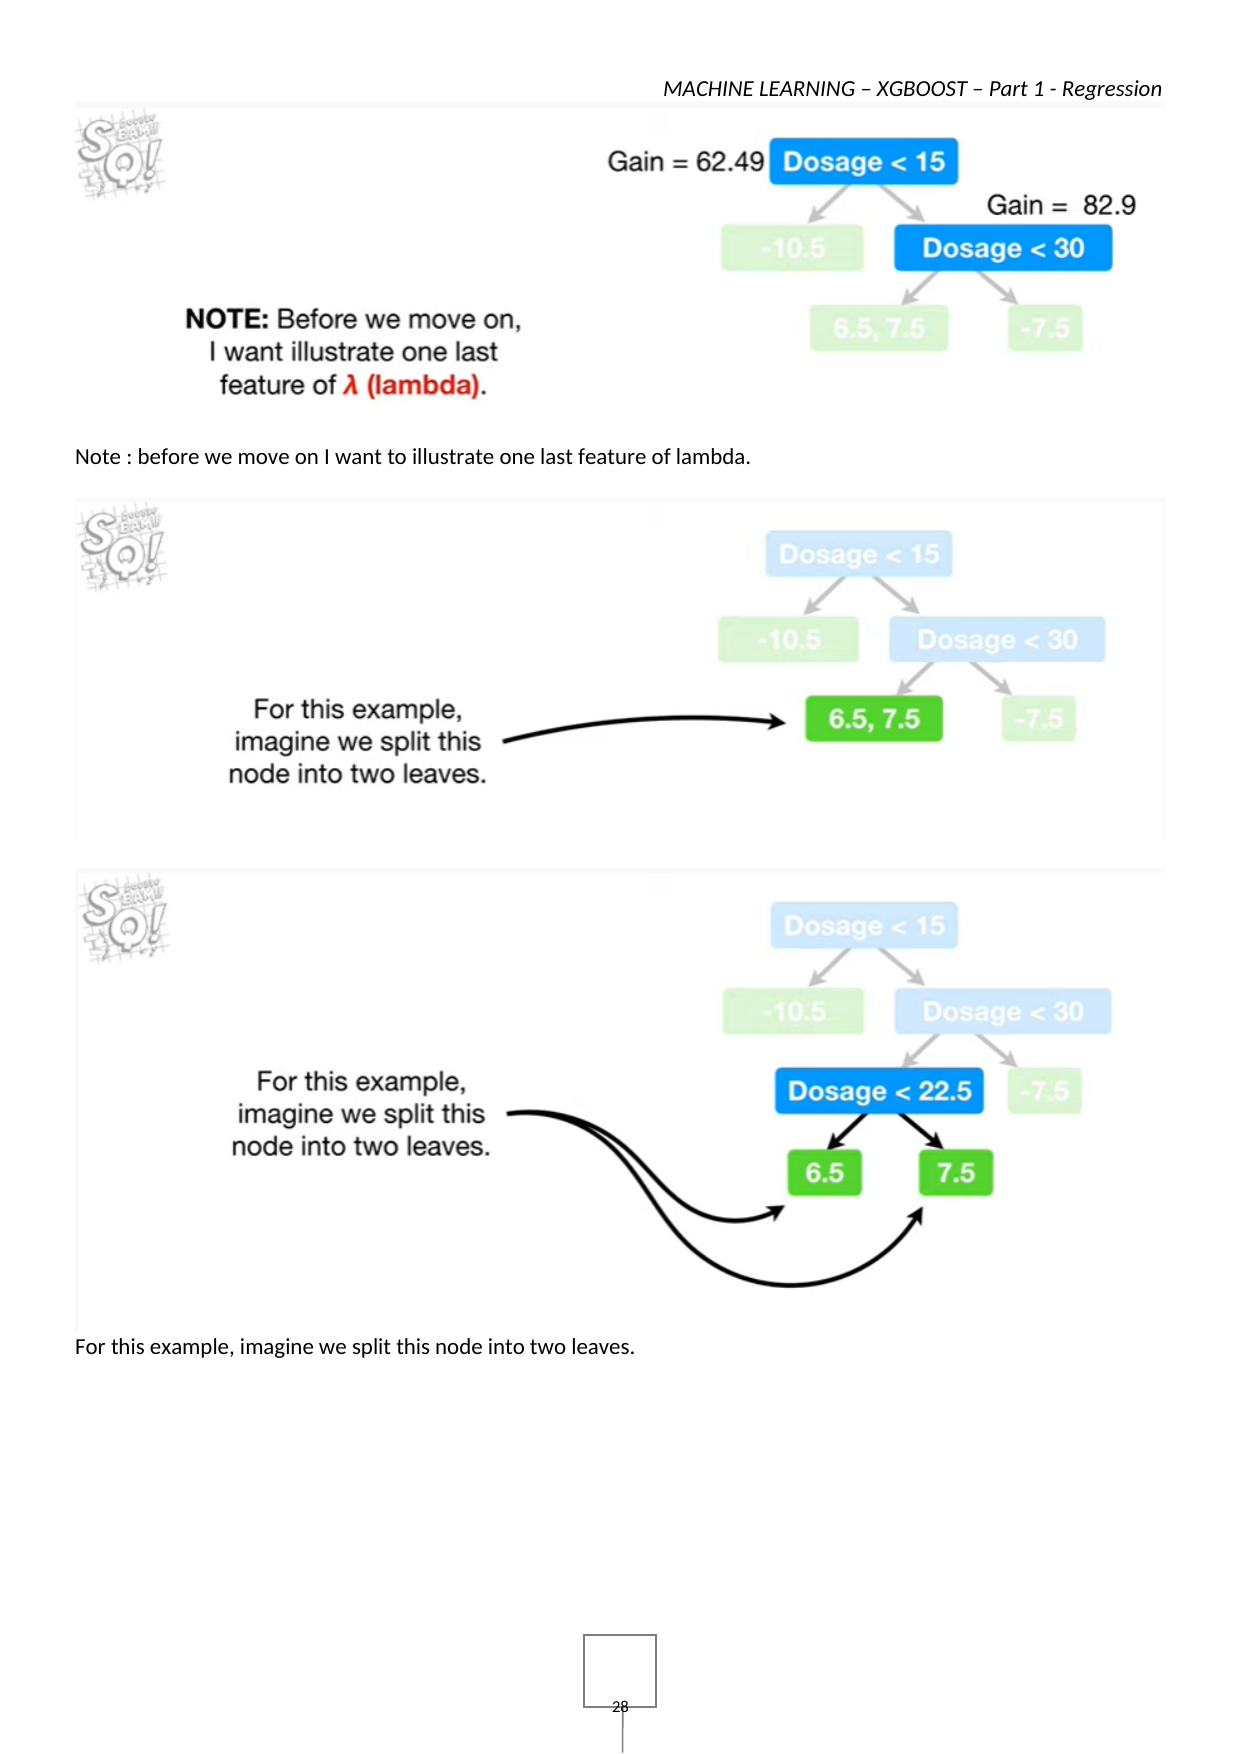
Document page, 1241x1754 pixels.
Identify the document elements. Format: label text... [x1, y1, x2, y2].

text Note : before we move on I want to illustrate one last feature of lambda. [75, 443, 1165, 470]
text For this example, imagine we split this node into two leaves. [75, 1332, 1165, 1360]
picture [75, 101, 1166, 443]
picture [75, 498, 1166, 841]
picture [75, 868, 1166, 1332]
